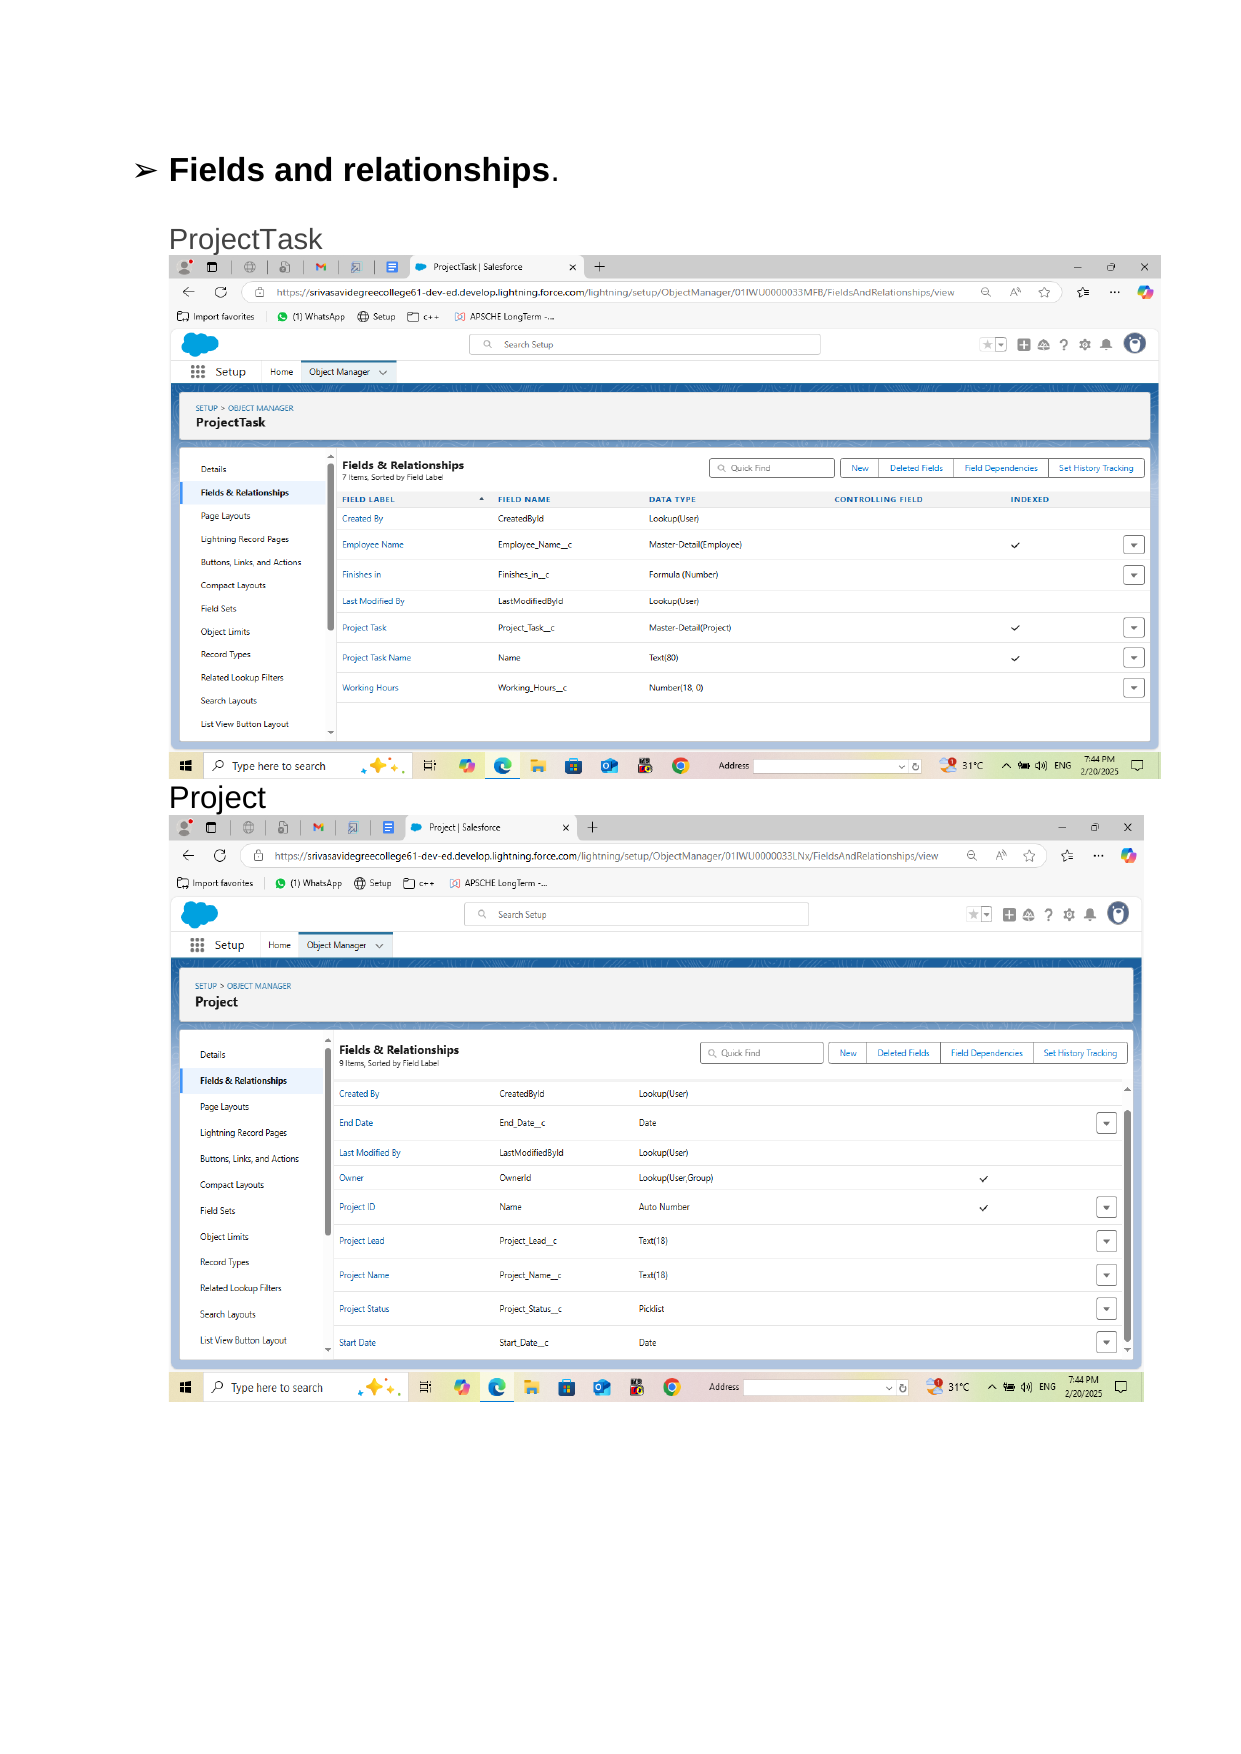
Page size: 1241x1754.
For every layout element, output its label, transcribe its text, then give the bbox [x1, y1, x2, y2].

picture [168, 815, 1144, 1402]
picture [168, 255, 1161, 779]
subtitle Fields and relationships. [131, 150, 1137, 188]
subtitle ProjectTaskProject [169, 222, 1137, 255]
subtitle ProjectTaskProject [169, 779, 1137, 815]
